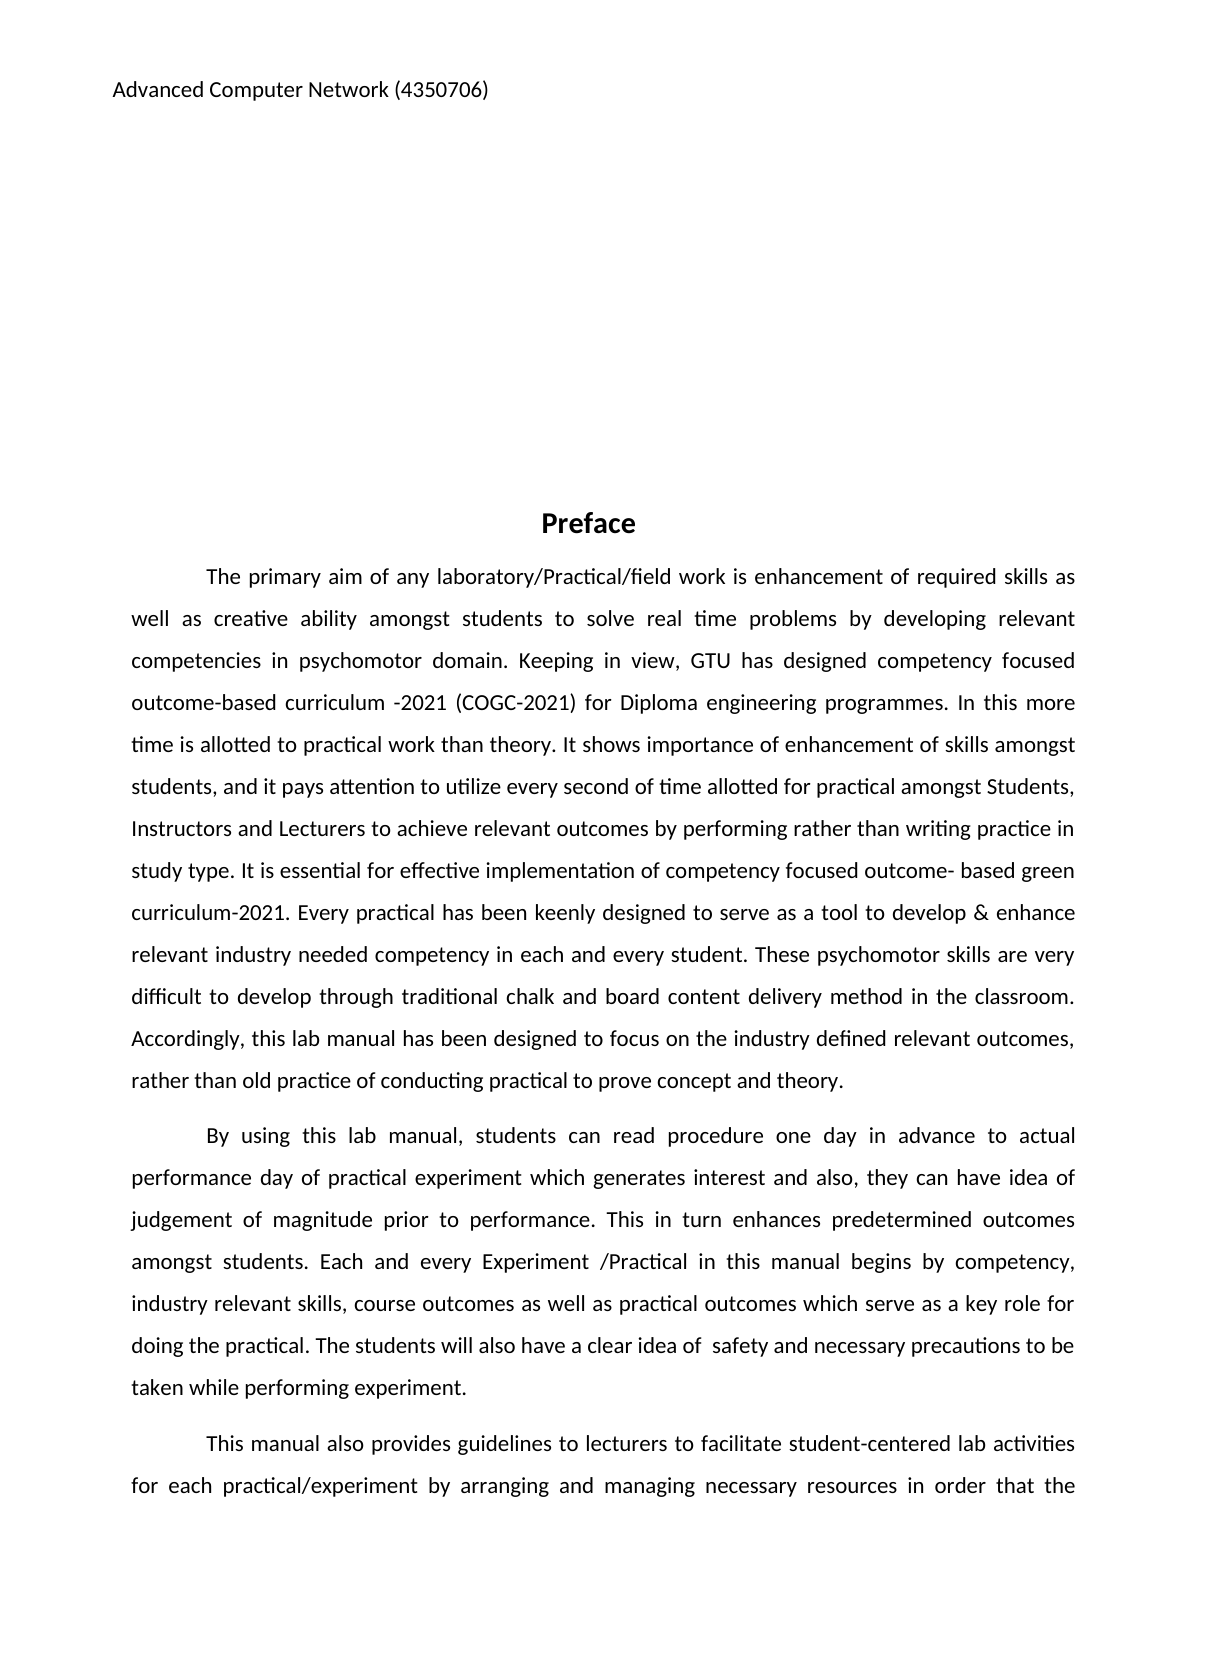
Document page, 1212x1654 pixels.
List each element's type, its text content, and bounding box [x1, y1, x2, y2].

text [131, 1429, 1077, 1499]
text By using this lab manual, students can read procedure one day in advance to actual performance day of practical experiment which generates interest and also, they can have idea of judgement of magnitude prior to performance. This in turn enhances predetermined outcomes amongst students. Each and every Experiment /Practical in this manual begins by competency, industry relevant skills, course outcomes as well as practical outcomes which serve as a key role for doing the practical. The students will also have a clear idea of safety and necessary precautions to be taken while performing experiment. [131, 1121, 1077, 1401]
text The primary aim of any laboratory/Practical/field work is enhancement of required skills as well as creative ability amongst students to solve real time problems by developing relevant competencies in psychomotor domain. Keeping in view, GTU has designed competency focused outcome-based curriculum -2021 (COGC-2021) for Diploma engineering programmes. In this more time is allotted to practical work than theory. It shows importance of enhancement of skills amongst students, and it pays attention to utilize every second of time allotted for practical amongst Students, Instructors and Lecturers to achieve relevant outcomes by performing rather than writing practice in study type. It is essential for effective implementation of competency focused outcome- based green curriculum-2021. Every practical has been keenly designed to serve as a tool to develop & enhance relevant industry needed competency in each and every student. These psychomotor skills are very difficult to develop through traditional chalk and board content delivery method in the classroom. Accordingly, this lab manual has been designed to focus on the industry defined relevant outcomes, rather than old practice of conducting practical to prove concept and theory. [131, 562, 1077, 1094]
text Preface [112, 504, 1065, 541]
